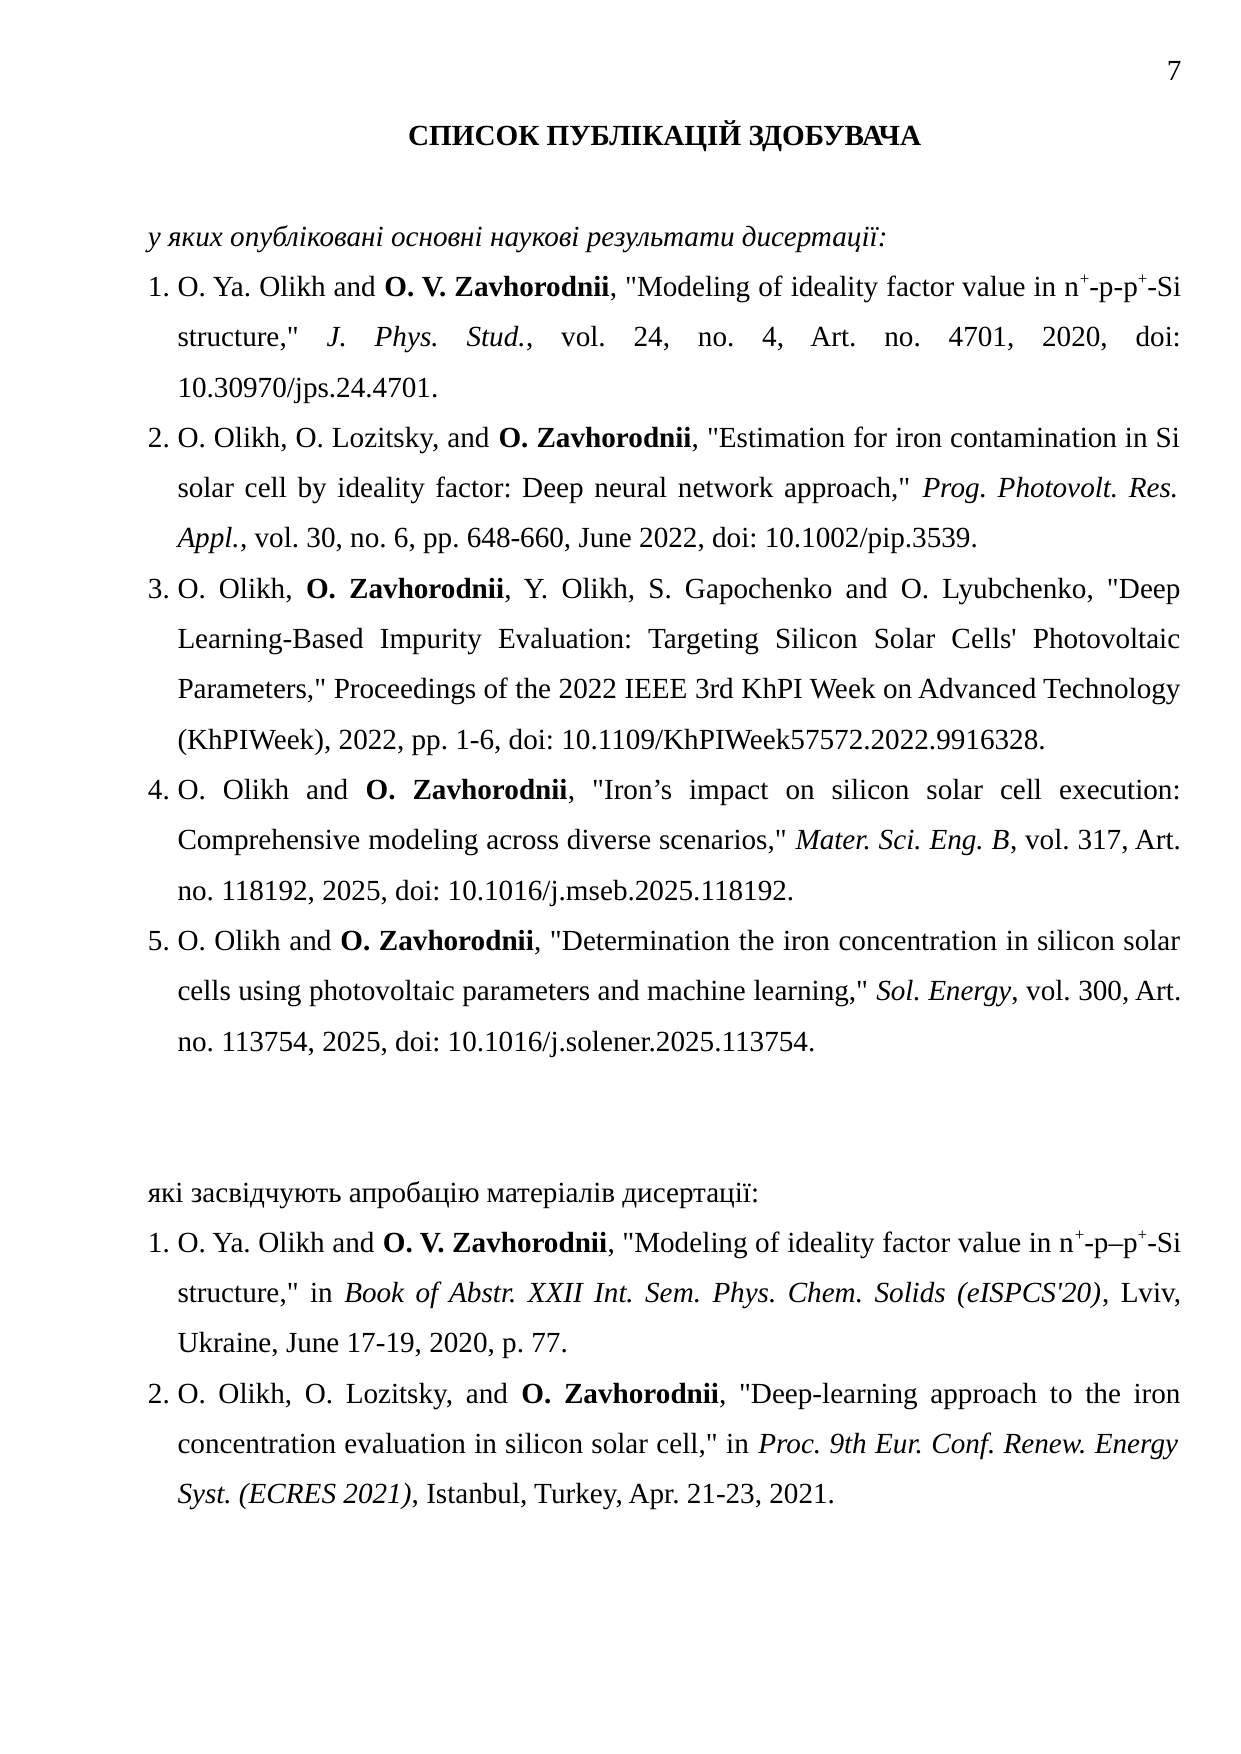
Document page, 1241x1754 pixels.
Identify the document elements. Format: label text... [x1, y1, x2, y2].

list O. Ya. Olikh and O. V. Zavhorodnii, "Modeling of ideality factor value in n+-p–p+-Si structure," in Book of Abstr. XXII Int. Sem. Phys. Chem. Solids (eISPCS'20), Lviv, Ukraine, June 17-19, 2020, p. 77. [148, 1225, 1181, 1359]
list O. Olikh, O. Zavhorodnii, Y. Olikh, S. Gapochenko and O. Lyubchenko, "Deep Learning-Based Impurity Evaluation: Targeting Silicon Solar Cells' Photovoltaic Parameters," Proceedings of the 2022 IEEE 3rd KhPI Week on Advanced Technology (KhPIWeek), 2022, pp. 1-6, doi: 10.1109/KhPIWeek57572.2022.9916328. [148, 571, 1181, 755]
list O. Olikh and O. Zavhorodnii, "Iron’s impact on silicon solar cell execution: Comprehensive modeling across diverse scenarios," Mater. Sci. Eng. B, vol. 317, Art. no. 118192, 2025, doi: 10.1016/j.mseb.2025.118192. [148, 772, 1181, 906]
list O. Ya. Olikh and O. V. Zavhorodnii, "Modeling of ideality factor value in n+-p-p+-Si structure," J. Phys. Stud., vol. 24, no. 4, Art. no. 4701, 2020, doi: 10.30970/jps.24.4701. [148, 269, 1181, 403]
text у яких опубліковані основні наукові результати дисертації: [148, 219, 1181, 252]
list O. Olikh, O. Lozitsky, and O. Zavhorodnii, "Estimation for iron contamination in Si solar cell by ideality factor: Deep neural network approach," Prog. Photovolt. Res. Appl., vol. 30, no. 6, pp. 648-660, June 2022, doi: 10.1002/pip.3539. [148, 420, 1181, 554]
text СПИСОК ПУБЛІКАЦІЙ ЗДОБУВАЧА [148, 118, 1181, 152]
list O. Olikh, O. Lozitsky, and O. Zavhorodnii, "Deep-learning approach to the iron concentration evaluation in silicon solar cell," in Proc. 9th Eur. Conf. Renew. Energy Syst. (ECRES 2021), Istanbul, Turkey, Apr. 21-23, 2021. [148, 1376, 1181, 1510]
list O. Olikh and O. Zavhorodnii, "Determination the iron concentration in silicon solar cells using photovoltaic parameters and machine learning," Sol. Energy, vol. 300, Art. no. 113754, 2025, doi: 10.1016/j.solener.2025.113754. [148, 923, 1181, 1057]
text які засвідчують апробацію матеріалів дисертації: [148, 1175, 1181, 1208]
